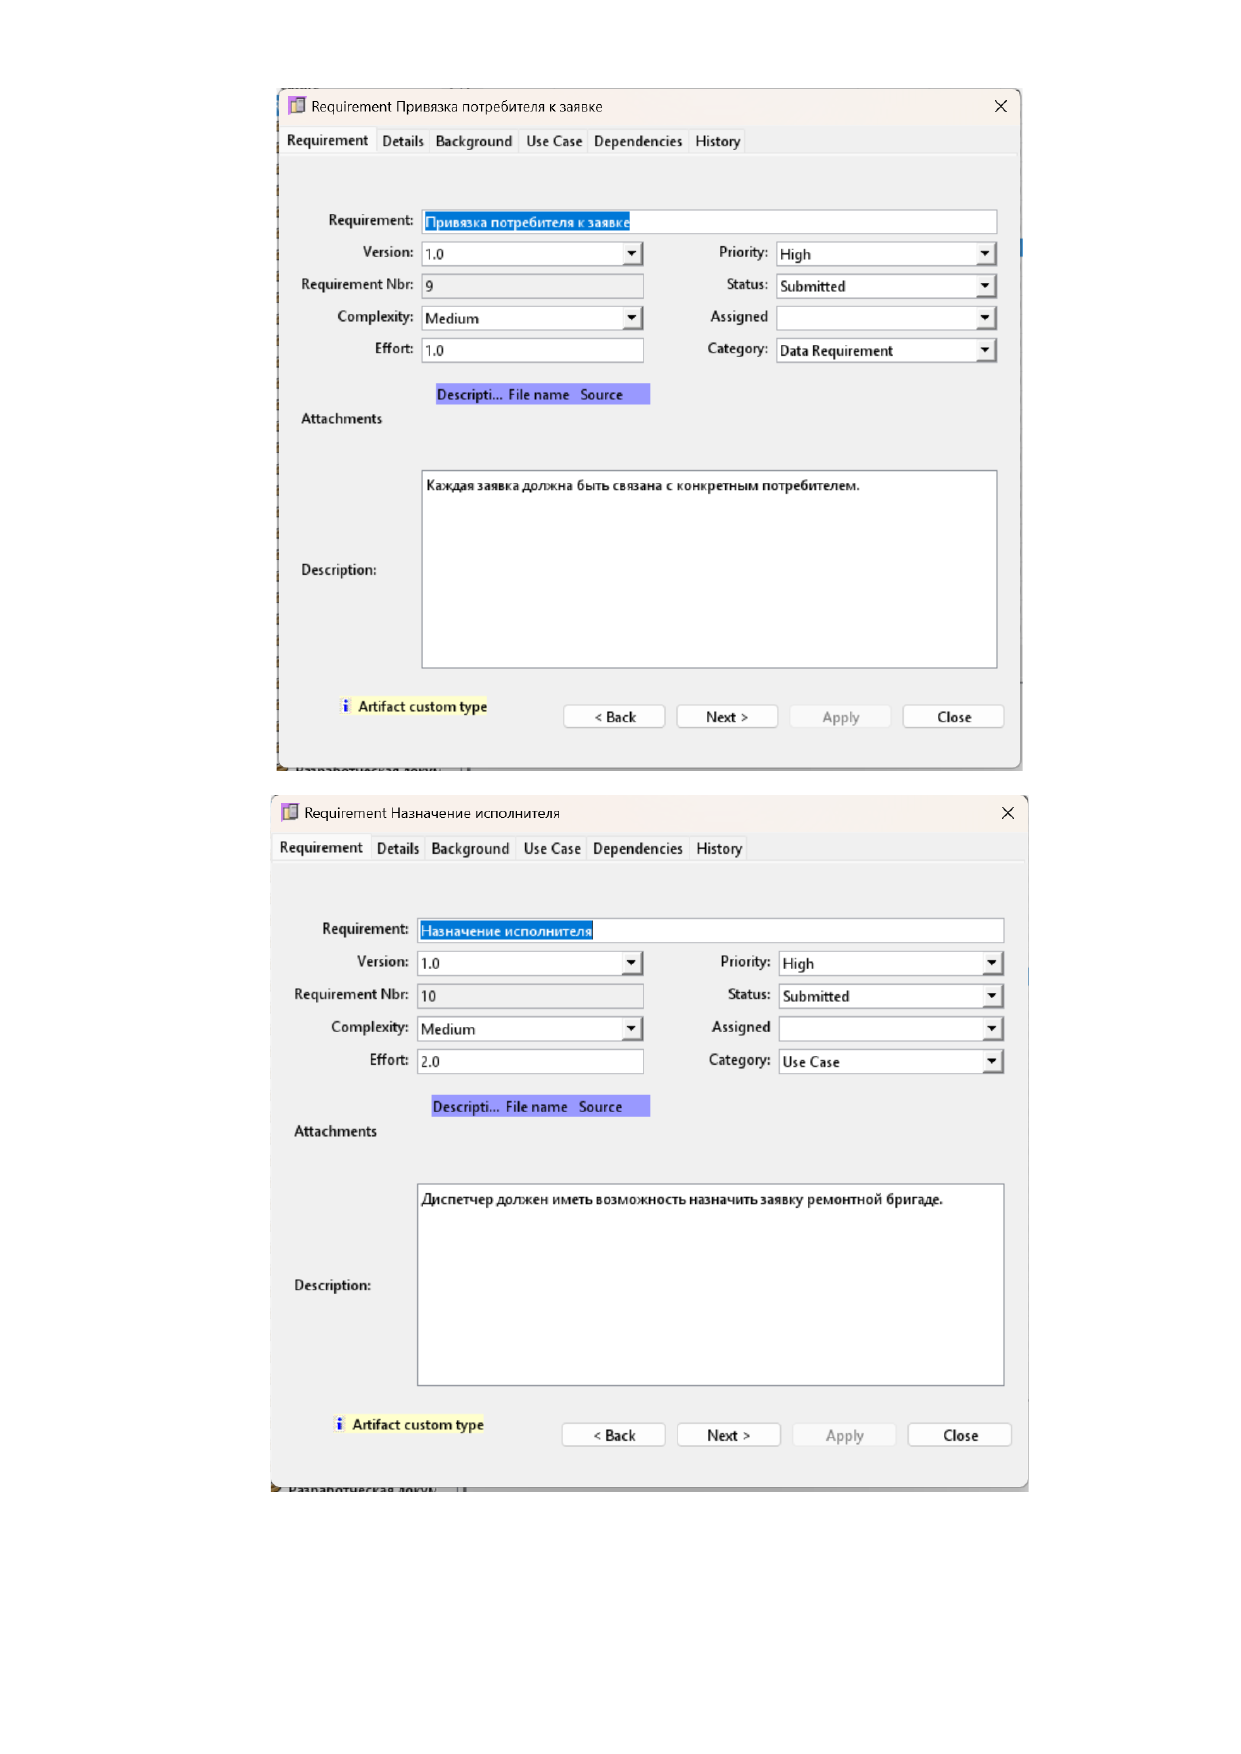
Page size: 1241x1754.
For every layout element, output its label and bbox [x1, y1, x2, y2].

picture [276, 88, 1023, 771]
picture [270, 795, 1029, 1492]
